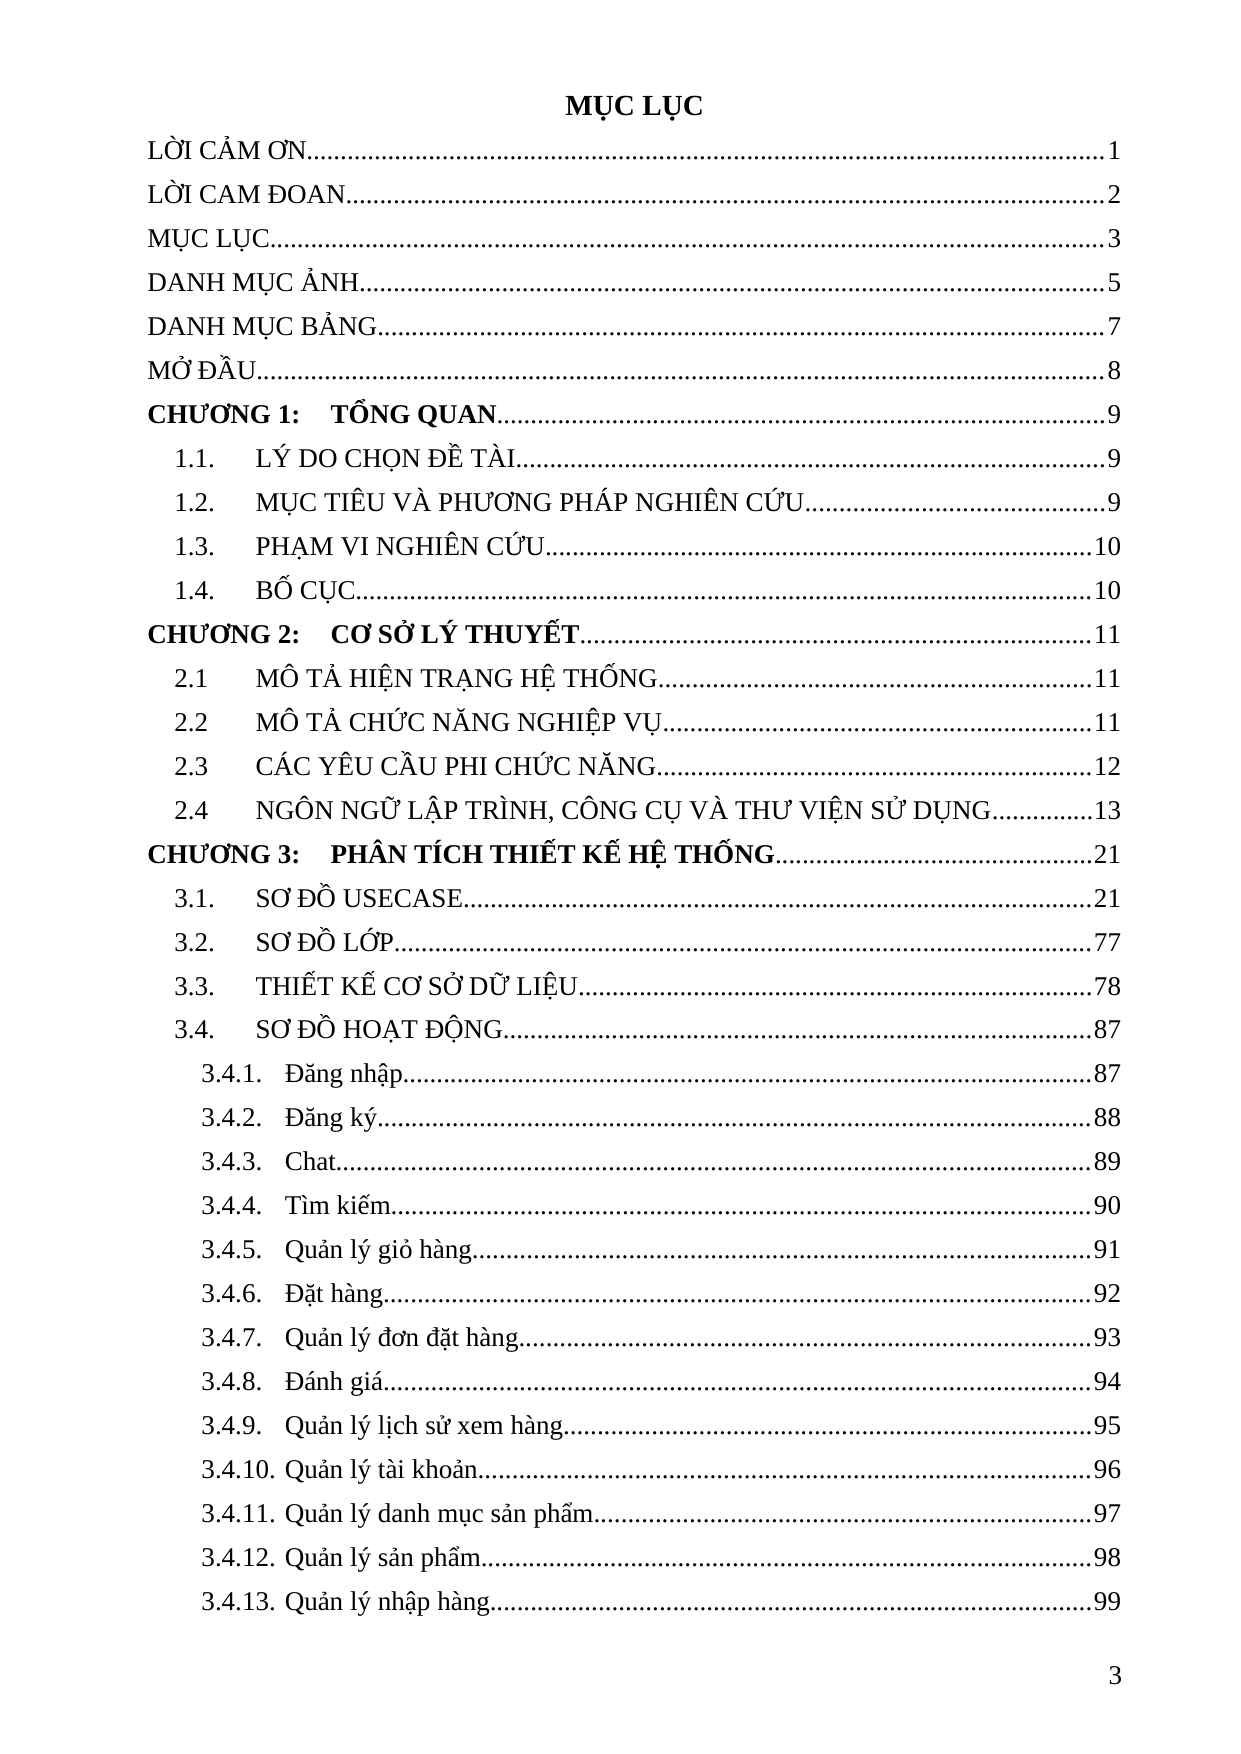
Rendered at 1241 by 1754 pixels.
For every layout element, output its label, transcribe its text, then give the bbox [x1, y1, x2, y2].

text 2.1 MÔ TẢ HIỆN TRẠNG HỆ THỐNG 11 [174, 662, 1122, 693]
text 3.2. SƠ ĐỒ LỚP 77 [174, 926, 1122, 957]
text CHƯƠNG 3: PHÂN TÍCH THIẾT KẾ HỆ THỐNG 21 [147, 838, 1122, 869]
text CHƯƠNG 2: CƠ SỞ LÝ THUYẾT 11 [147, 618, 1122, 649]
text 1.3. PHẠM VI NGHIÊN CỨU 10 [174, 530, 1122, 561]
text 2.4 NGÔN NGỮ LẬP TRÌNH, CÔNG CỤ VÀ THƯ VIỆN SỬ DỤNG 13 [174, 794, 1122, 825]
text 3.4.13. Quản lý nhập hàng 99 [201, 1585, 1122, 1616]
text LỜI CAM ĐOAN 2 [147, 178, 1122, 209]
text 3.3. THIẾT KẾ CƠ SỞ DỮ LIỆU 78 [174, 970, 1122, 1001]
text 3.4.2. Đăng ký 88 [201, 1102, 1122, 1133]
text 3.4.4. Tìm kiếm 90 [201, 1189, 1122, 1221]
text 1.4. BỐ CỤC 10 [174, 574, 1122, 605]
text 3.4.11. Quản lý danh mục sản phẩm 97 [201, 1497, 1122, 1528]
text MỤC LỤC 3 [147, 222, 1122, 253]
text 1.1. LÝ DO CHỌN ĐỀ TÀI 9 [174, 442, 1122, 473]
text 2.3 CÁC YÊU CẦU PHI CHỨC NĂNG 12 [174, 750, 1122, 781]
text 3.4.7. Quản lý đơn đặt hàng 93 [201, 1321, 1122, 1352]
text 3.4.5. Quản lý giỏ hàng 91 [201, 1233, 1122, 1264]
subtitle MỤC LỤC [147, 88, 1122, 122]
text 3.4.10. Quản lý tài khoản 96 [201, 1453, 1122, 1484]
text 3.1. SƠ ĐỒ USECASE 21 [174, 882, 1122, 913]
text 2.2 MÔ TẢ CHỨC NĂNG NGHIỆP VỤ 11 [174, 706, 1122, 737]
text 3.4.12. Quản lý sản phẩm 98 [201, 1541, 1122, 1572]
text CHƯƠNG 1: TỔNG QUAN 9 [147, 398, 1122, 429]
text 3.4.8. Đánh giá 94 [201, 1365, 1122, 1396]
text DANH MỤC BẢNG 7 [147, 310, 1122, 341]
text 3.4.1. Đăng nhập 87 [201, 1058, 1122, 1089]
text DANH MỤC ẢNH 5 [147, 266, 1122, 297]
text 3.4. SƠ ĐỒ HOẠT ĐỘNG 87 [174, 1014, 1122, 1045]
text 3.4.6. Đặt hàng 92 [201, 1277, 1122, 1308]
text LỜI CẢM ƠN 1 [147, 134, 1122, 166]
text 1.2. MỤC TIÊU VÀ PHƯƠNG PHÁP NGHIÊN CỨU 9 [174, 486, 1122, 517]
text MỞ ĐẦU 8 [147, 354, 1122, 385]
text 3.4.3. Chat 89 [201, 1146, 1122, 1177]
text 3.4.9. Quản lý lịch sử xem hàng 95 [201, 1409, 1122, 1440]
